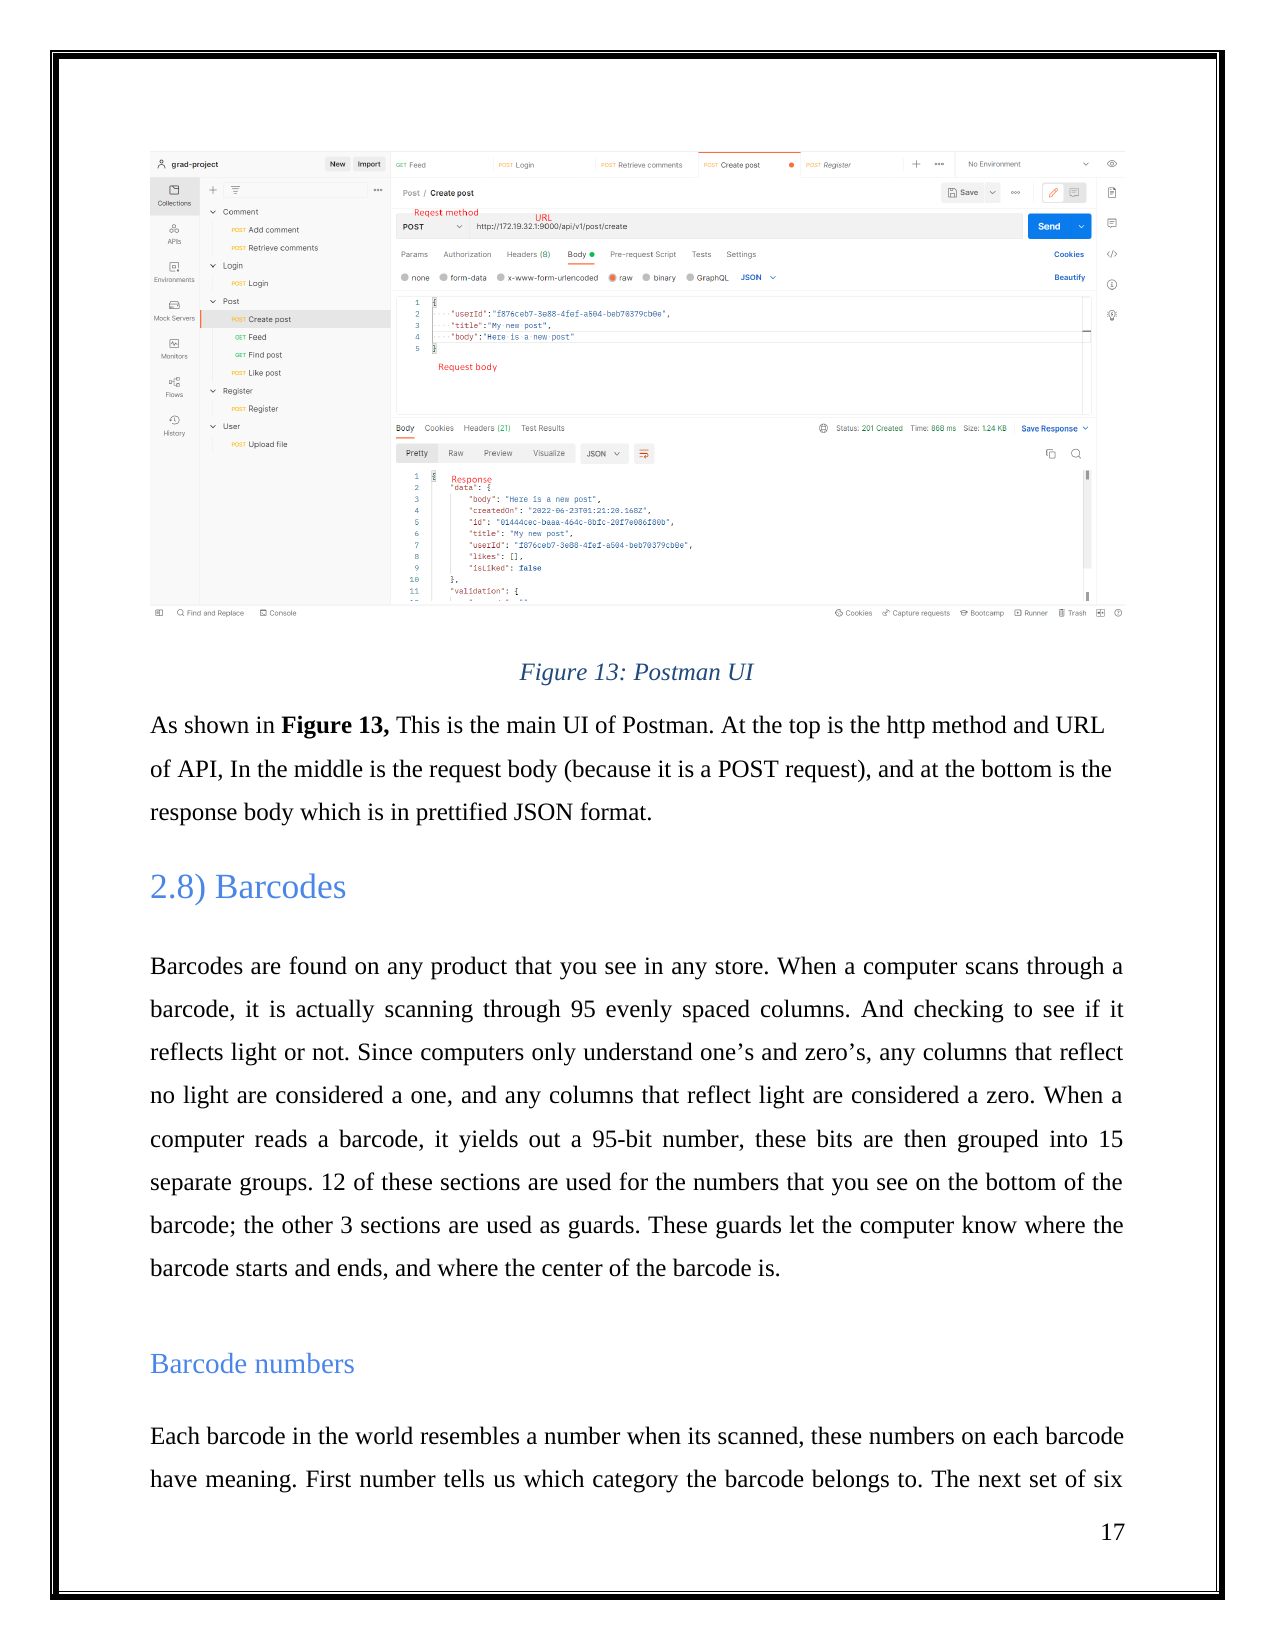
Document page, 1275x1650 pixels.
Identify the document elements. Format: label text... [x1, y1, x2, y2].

text Barcodes are found on any product that you see in any store. When a computer scans through a barcode, it is actually scanning through 95 evenly spaced columns. And checking to see if it reflects light or not. Since computers only understand one’s and zero’s, any columns that reflect no light are considered a one, and any columns that reflect light are considered a zero. When a computer reads a barcode, it yields out a 95-bit number, these bits are then grouped into 15 separate groups. 12 of these sections are used for the numbers that you see on the bottom of the barcode; the other 3 sections are used as guards. These guards let the computer know where the barcode starts and ends, and where the center of the barcode is. [150, 951, 1125, 1282]
picture [150, 150, 1125, 618]
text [150, 1421, 1125, 1493]
subtitle Barcode numbers [150, 1346, 1125, 1380]
text As shown in Figure 13, This is the main UI of Postman. At the top is the http method and URL of API, In the middle is the request body (because it is a POST request), and at the bottom is the response body which is in prettified JSON format. [150, 711, 1125, 826]
text Figure 13: Postman UI [150, 657, 1125, 686]
subtitle 2.8) Barcodes [150, 865, 1125, 906]
